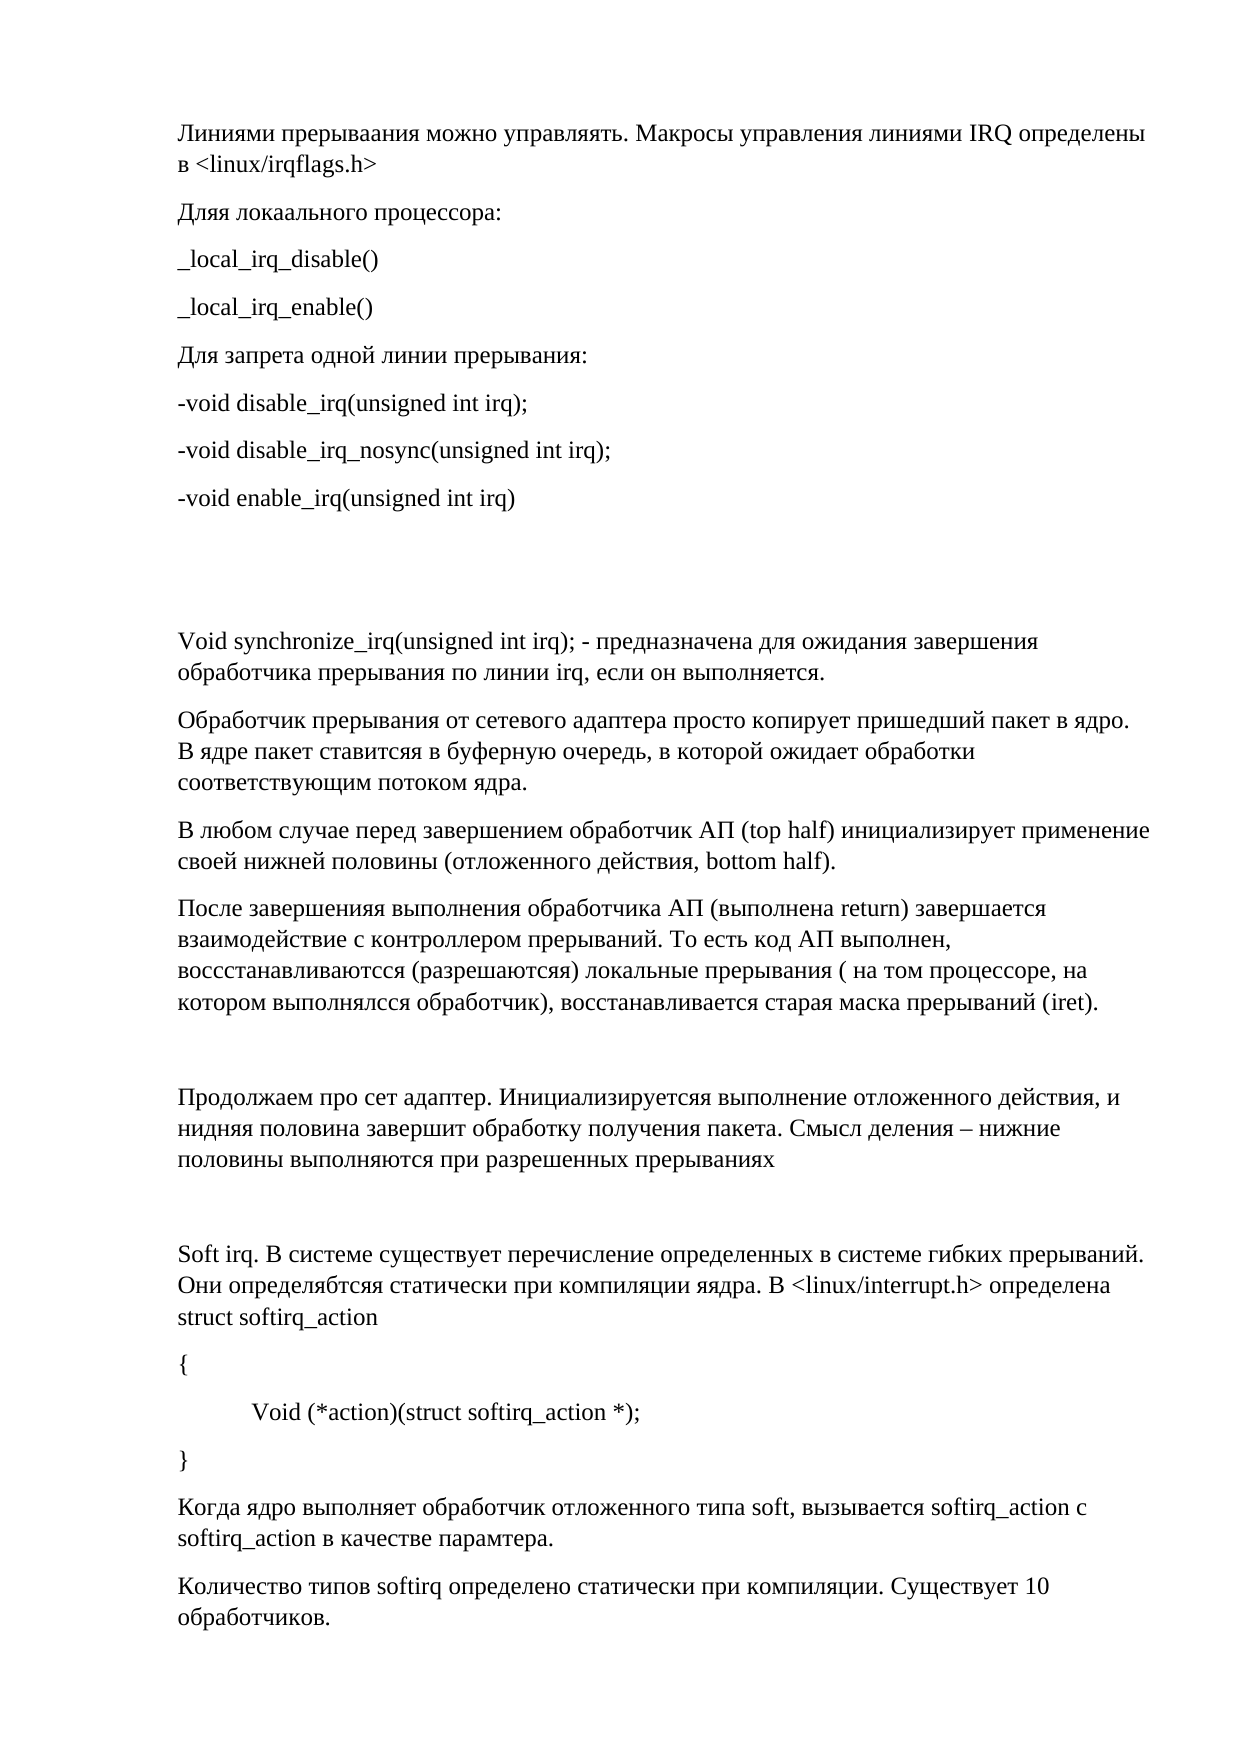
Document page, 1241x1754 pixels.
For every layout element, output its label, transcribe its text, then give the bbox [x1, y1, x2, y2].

text Soft irq. В системе существует перечисление определенных в системе гибких прерываний. Они определябтсяя статически при компиляции яядра. В <linux/interrupt.h> определена struct softirq_action [177, 1239, 1152, 1330]
text Обработчик прерывания от сетевого адаптера просто копирует пришедший пакет в ядро. В ядре пакет ставитсяя в буферную очередь, в которой ожидает обработки соответствующим потоком ядра. [177, 705, 1152, 796]
text Void (*action)(struct softirq_action *); [177, 1397, 1152, 1426]
text После завершенияя выполнения обработчика АП (выполнена return) завершается взаимодействие с контроллером прерываний. То есть код АП выполнен, воссстанавливаютсся (разрешаютсяя) локальные прерывания ( на том процессоре, на котором выполнялсся обработчик), восстанавливается старая маска прерываний (iret). [177, 893, 1152, 1015]
text В любом случае перед завершением обработчик АП (top half) инициализирует применение своей нижней половины (отложенного действия, bottom half). [177, 815, 1152, 874]
text Продолжаем про сет адаптер. Инициализируетсяя выполнение отложенного действия, и нидняя половина завершит обработку получения пакета. Смысл деления – нижние половины выполняются при разрешенных прерываниях [177, 1082, 1152, 1173]
text -void enable_irq(unsigned int irq) [177, 483, 1152, 512]
text Для запрета одной линии прерывания: [177, 340, 1152, 369]
text _local_irq_disable() [177, 244, 1152, 273]
text { [177, 1349, 1152, 1378]
text _local_irq_enable() [177, 292, 1152, 321]
text Когда ядро выполняет обработчик отложенного типа soft, вызывается softirq_action с softirq_action в качестве парамтера. [177, 1492, 1152, 1552]
text Void synchronize_irq(unsigned int irq); - предназначена для ожидания завершения обработчика прерывания по линии irq, если он выполняется. [177, 626, 1152, 686]
text Линиями прерываания можно управляять. Макросы управления линиями IRQ определены в <linux/irqflags.h> [177, 118, 1152, 178]
text Дляя локаального процессора: [177, 197, 1152, 226]
text Количество типов softirq определено статически при компиляции. Существует 10 обработчиков. [177, 1571, 1152, 1631]
text } [177, 1445, 1152, 1473]
text -void disable_irq(unsigned int irq); [177, 388, 1152, 416]
text -void disable_irq_nosync(unsigned int irq); [177, 435, 1152, 464]
